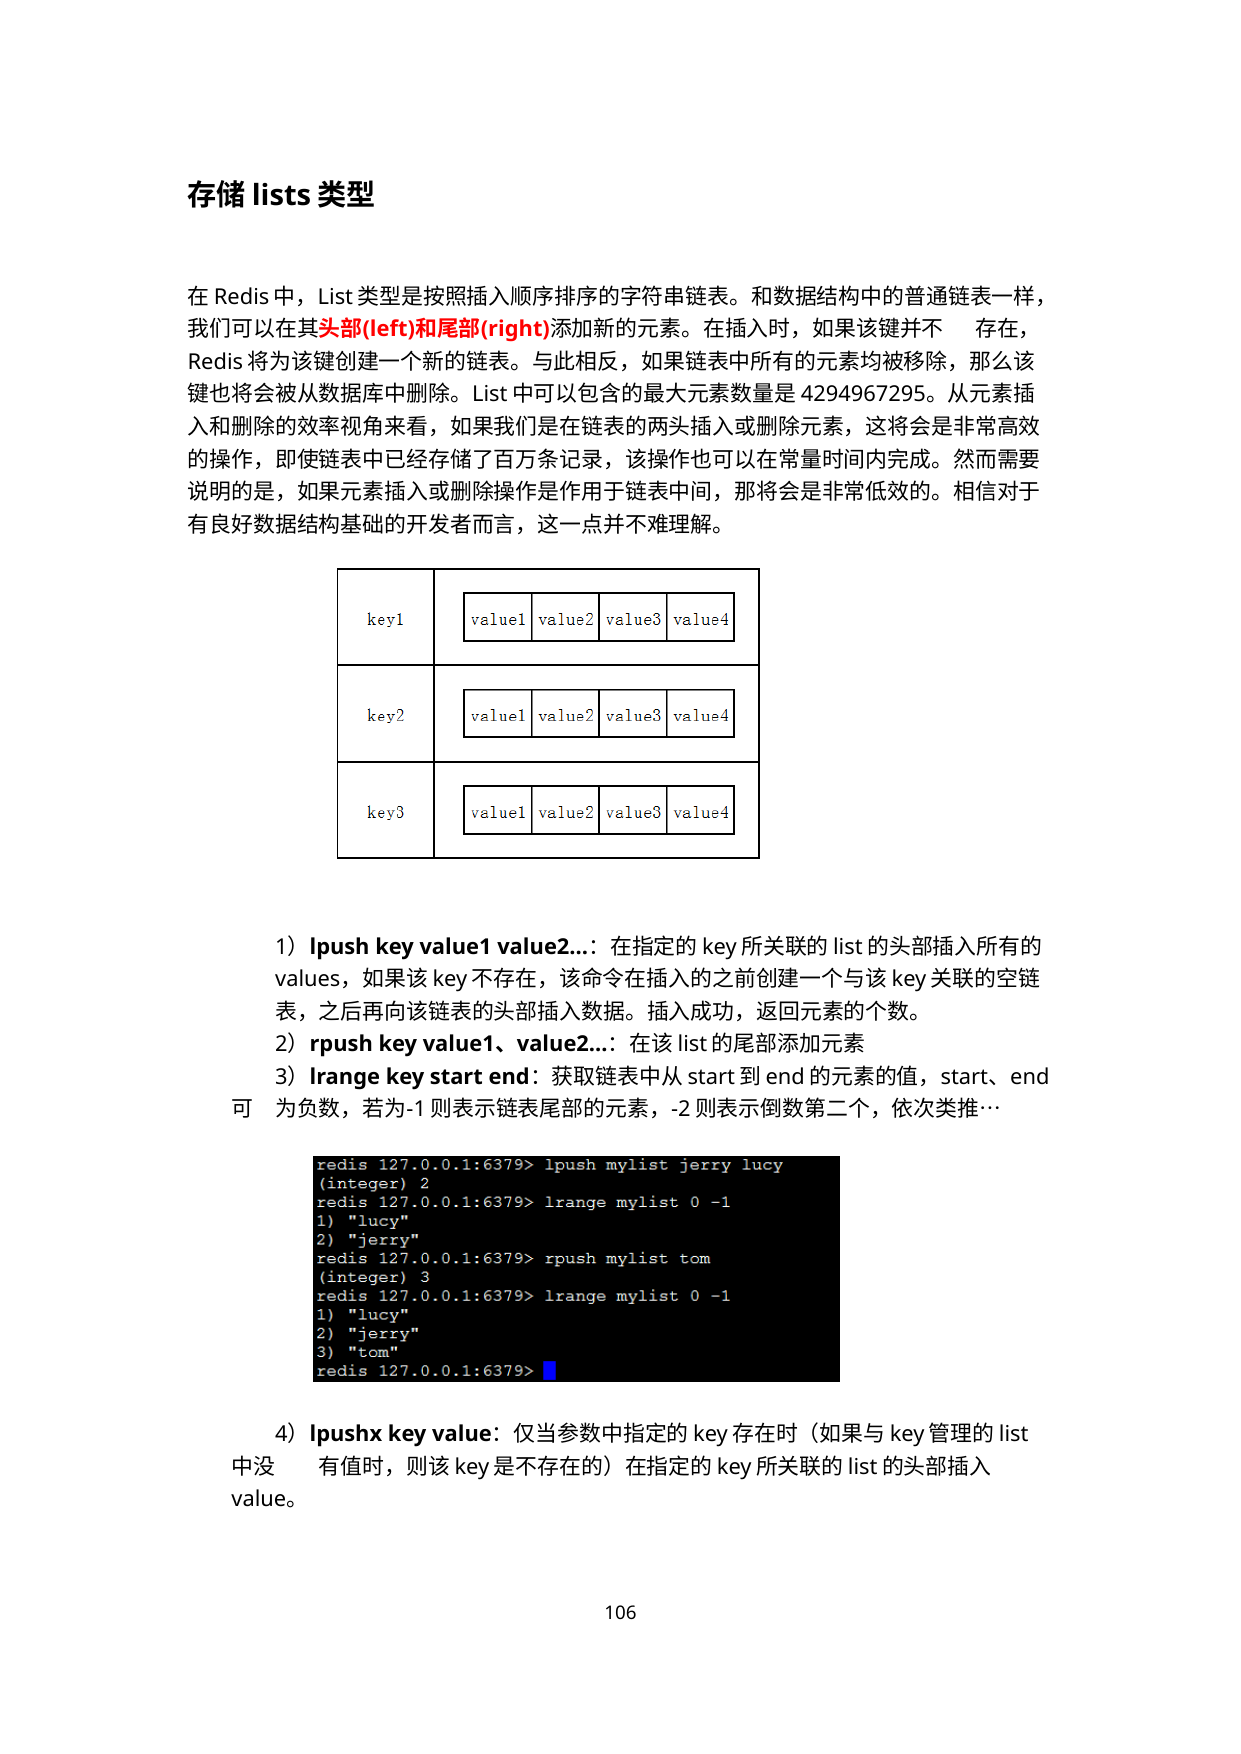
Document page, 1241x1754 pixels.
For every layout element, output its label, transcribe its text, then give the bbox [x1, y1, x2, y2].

list lpush key value1 value2...：在指定的key所关联的list的头部插入所有的 values，如果该key不存在，该命令在插入的之前创建一个与该key关联的空链 表，之后再向该链表的头部插入数据。插入成功，返回元素的个数。 [231, 929, 1053, 1026]
picture [323, 556, 773, 870]
picture [313, 1156, 840, 1382]
list lpushx key value：仅当参数中指定的key存在时（如果与key管理的list中没 有值时，则该key是不存在的）在指定的key所关联的list的头部插入value。 [231, 1416, 1053, 1514]
list lrange key start end：获取链表中从start到end的元素的值，start、end可 为负数，若为-1则表示链表尾部的元素，-2则表示倒数第二个，依次类推… [231, 1059, 1053, 1124]
subtitle 存储lists类型 [187, 160, 1053, 225]
text 在Redis中，List类型是按照插入顺序排序的字符串链表。和数据结构中的普通链表一样，我们可以在其头部(left)和尾部(right)添加新的元素。在插入时，如果该键并不 存在，Redis将为该键创建一个新的链表。与此相反，如果链表中所有的元素均被移除，那么该键也将会被从数据库中删除。List中可以包含的最大元素数量是4294967295。从元素插入和删除的效率视角来看，如果我们是在链表的两头插入或删除元素，这将会是非常高效的操作，即使链表中已经存储了百万条记录，该操作也可以在常量时间内完成。然而需要说明的是，如果元素插入或删除操作是作用于链表中间，那将会是非常低效的。相信对于有良好数据结构基础的开发者而言，这一点并不难理解。 [187, 279, 1053, 539]
list rpush key value1、value2…：在该list的尾部添加元素 [231, 1026, 1053, 1059]
